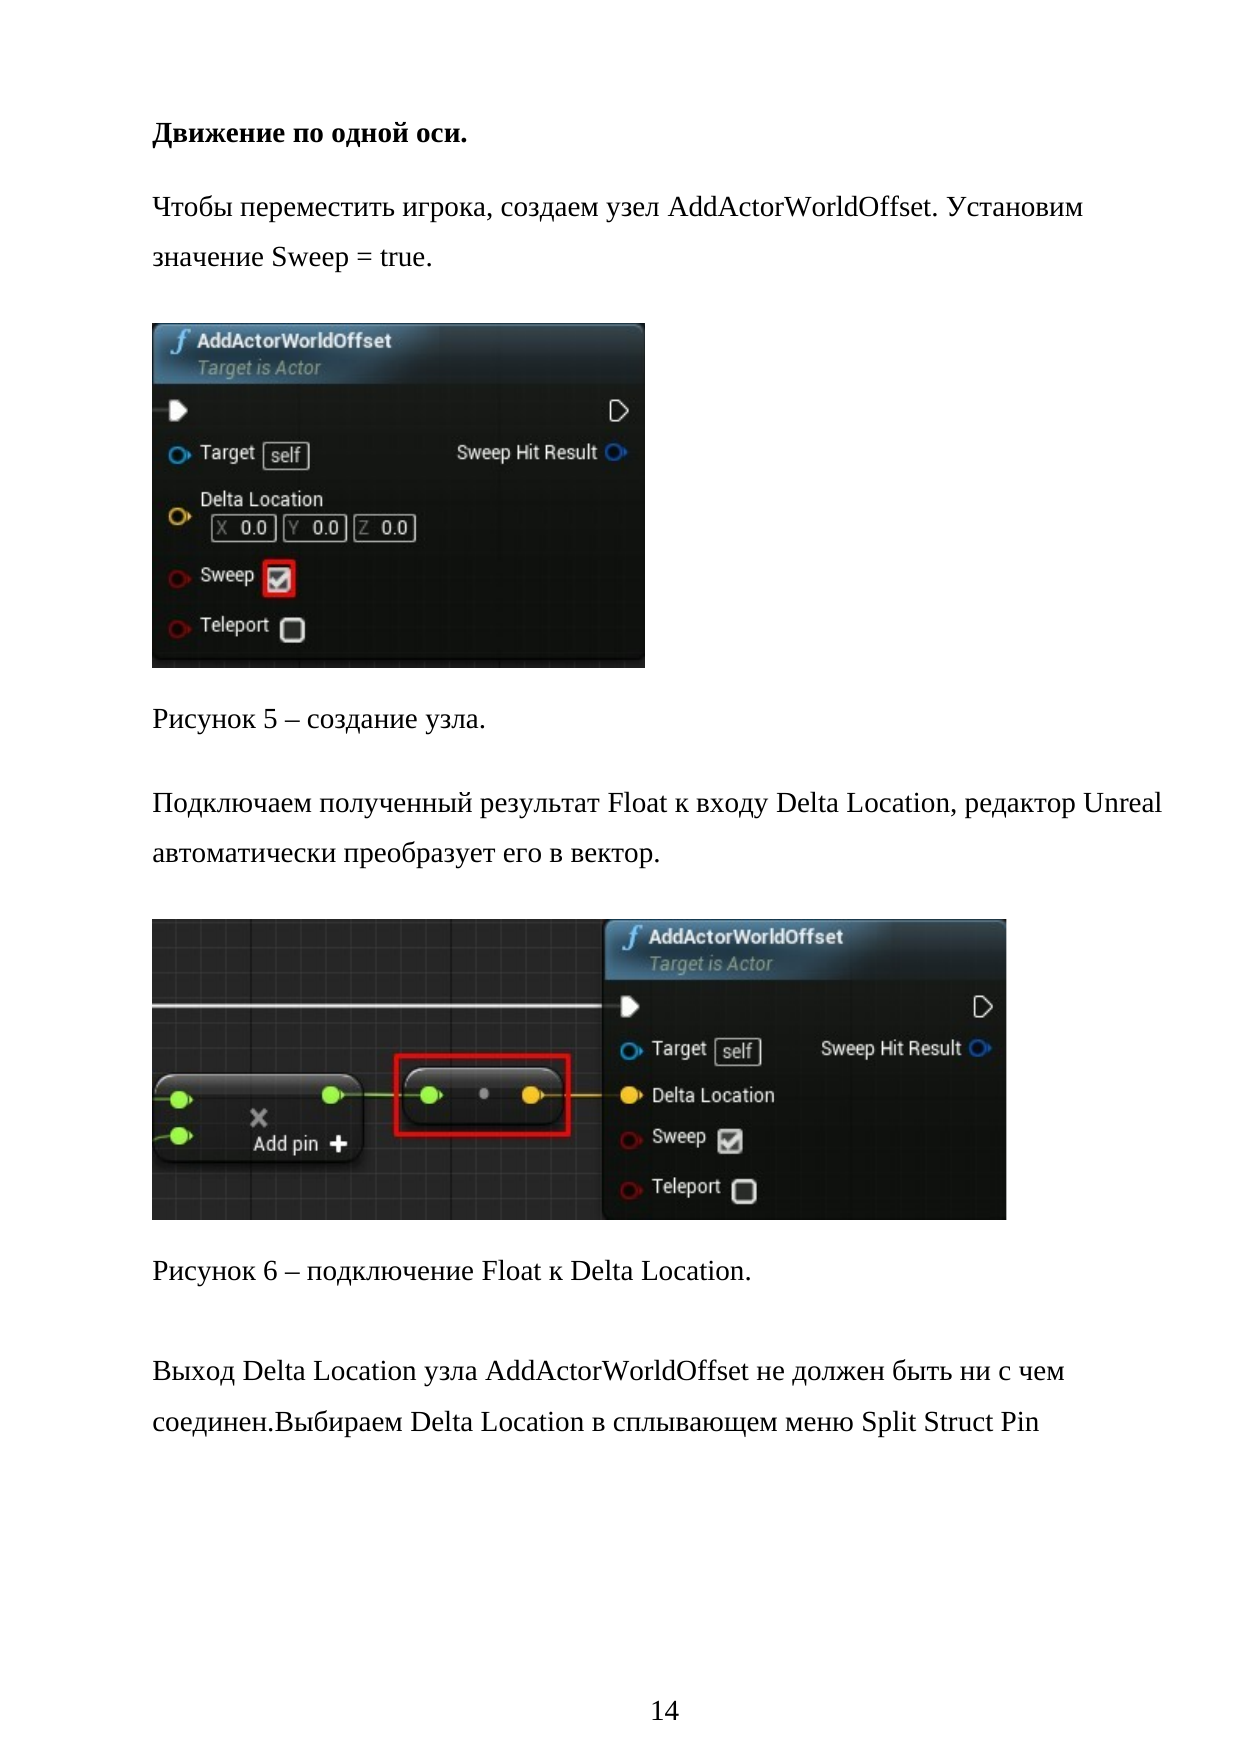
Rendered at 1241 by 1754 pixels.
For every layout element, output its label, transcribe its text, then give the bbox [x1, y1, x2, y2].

text Подключаем полученный результат Float к входу Delta Location, редактор Unreal автоматически преобразует его в вектор. [152, 785, 1184, 869]
text Чтобы переместить игрока, создаем узел AddActorWorldOffset. Установим значение Sweep = true. [152, 189, 1184, 273]
text Движение по одной оси. [152, 115, 1184, 149]
text Выход Delta Location узла AddActorWorldOffset не должен быть ни с чем соединен.Выбираем Delta Location в сплывающем меню Split Struct Pin [152, 1353, 1184, 1437]
text Рисунок 6 – подключение Float к Delta Location. [152, 1253, 1184, 1286]
picture [152, 323, 645, 668]
text Рисунок 5 – создание узла. [152, 701, 1184, 735]
picture [152, 919, 1007, 1220]
